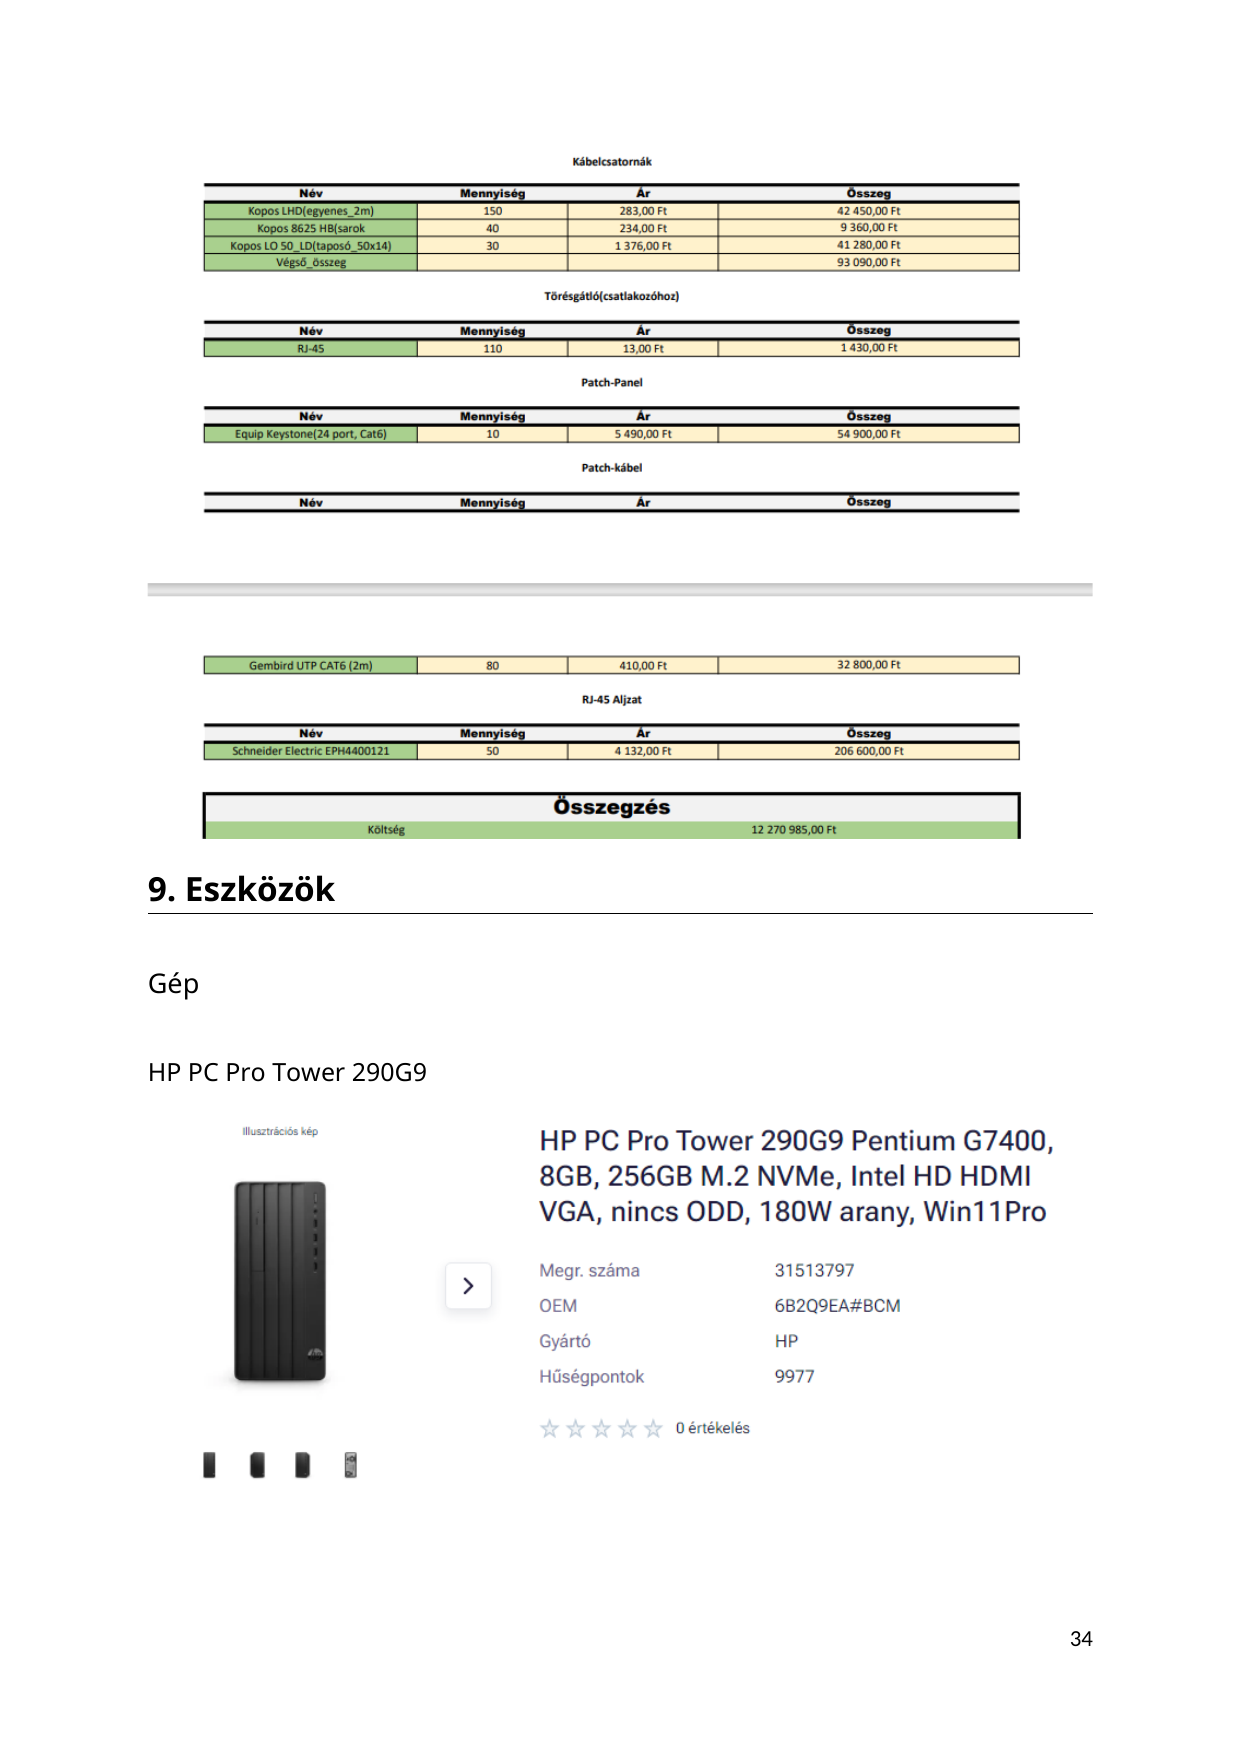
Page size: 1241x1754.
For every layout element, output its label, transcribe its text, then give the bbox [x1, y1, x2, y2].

picture [147, 1108, 1093, 1497]
subtitle 9. Eszközök [148, 866, 1093, 913]
text HP PC Pro Tower 290G9 [148, 1055, 1093, 1089]
picture [147, 147, 1093, 839]
subtitle Gép [148, 964, 1093, 1001]
